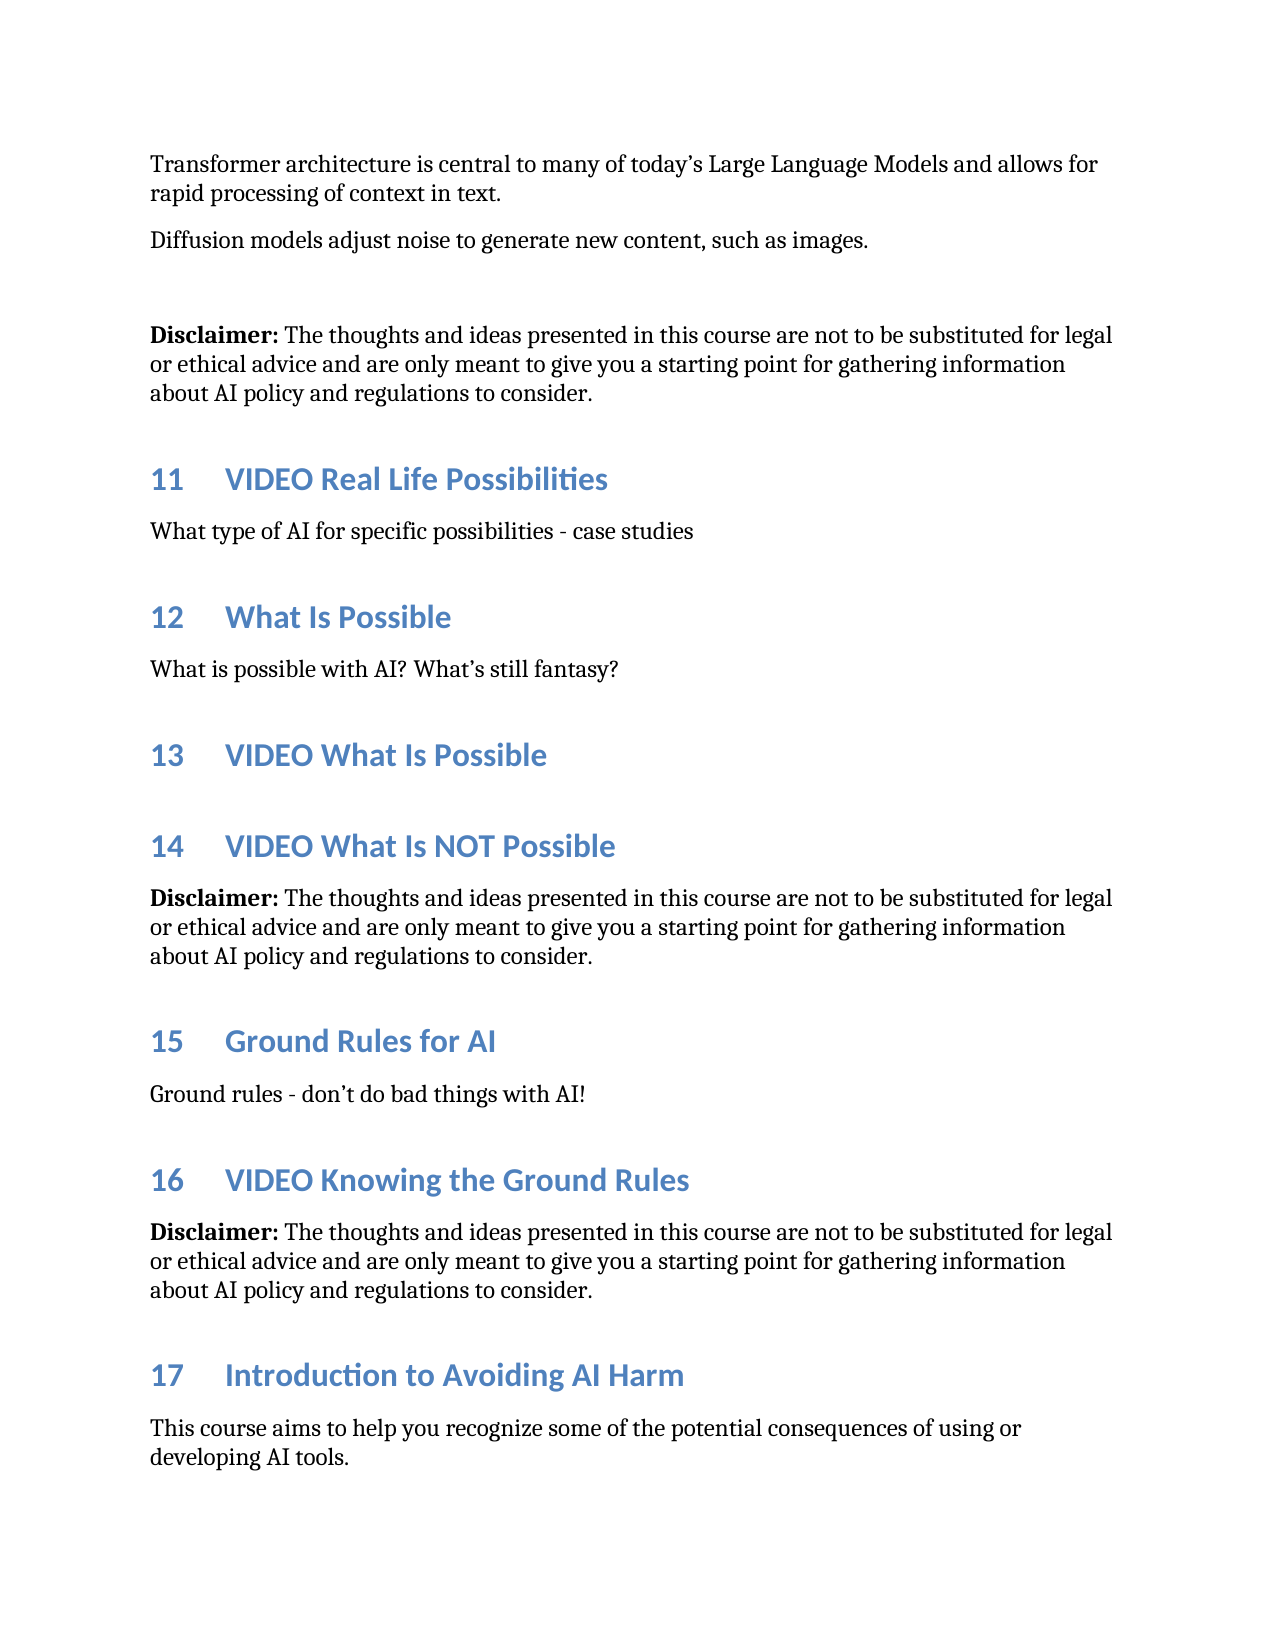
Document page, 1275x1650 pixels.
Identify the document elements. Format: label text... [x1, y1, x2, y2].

text Disclaimer: The thoughts and ideas presented in this course are not to be substituted for legal or ethical advice and are only meant to give you a starting point for gathering information about AI policy and regulations to consider. [150, 884, 1125, 970]
subtitle 12 What Is Possible [150, 596, 1125, 636]
subtitle 17 Introduction to Avoiding AI Harm [150, 1354, 1125, 1395]
subtitle 16 VIDEO Knowing the Ground Rules [150, 1159, 1125, 1199]
subtitle 15 Ground Rules for AI [150, 1020, 1125, 1061]
text Transformer architecture is central to many of today’s Large Language Models and allows for rapid processing of context in text. [150, 150, 1125, 207]
text Ground rules - don’t do bad things with AI! [150, 1080, 1125, 1109]
text Diffusion models adjust noise to generate new content, such as images. [150, 226, 1125, 255]
text Disclaimer: The thoughts and ideas presented in this course are not to be substituted for legal or ethical advice and are only meant to give you a starting point for gathering information about AI policy and regulations to consider. [150, 1218, 1125, 1304]
subtitle 11 VIDEO Real Life Possibilities [150, 457, 1125, 498]
subtitle 14 VIDEO What Is NOT Possible [150, 825, 1125, 865]
subtitle 13 VIDEO What Is Possible [150, 734, 1125, 775]
text What type of AI for specific possibilities - case studies [150, 517, 1125, 546]
text This course aims to help you recognize some of the potential consequences of using or developing AI tools. [150, 1414, 1125, 1471]
text What is possible with AI? What’s still fantasy? [150, 655, 1125, 684]
text Disclaimer: The thoughts and ideas presented in this course are not to be substituted for legal or ethical advice and are only meant to give you a starting point for gathering information about AI policy and regulations to consider. [150, 321, 1125, 407]
